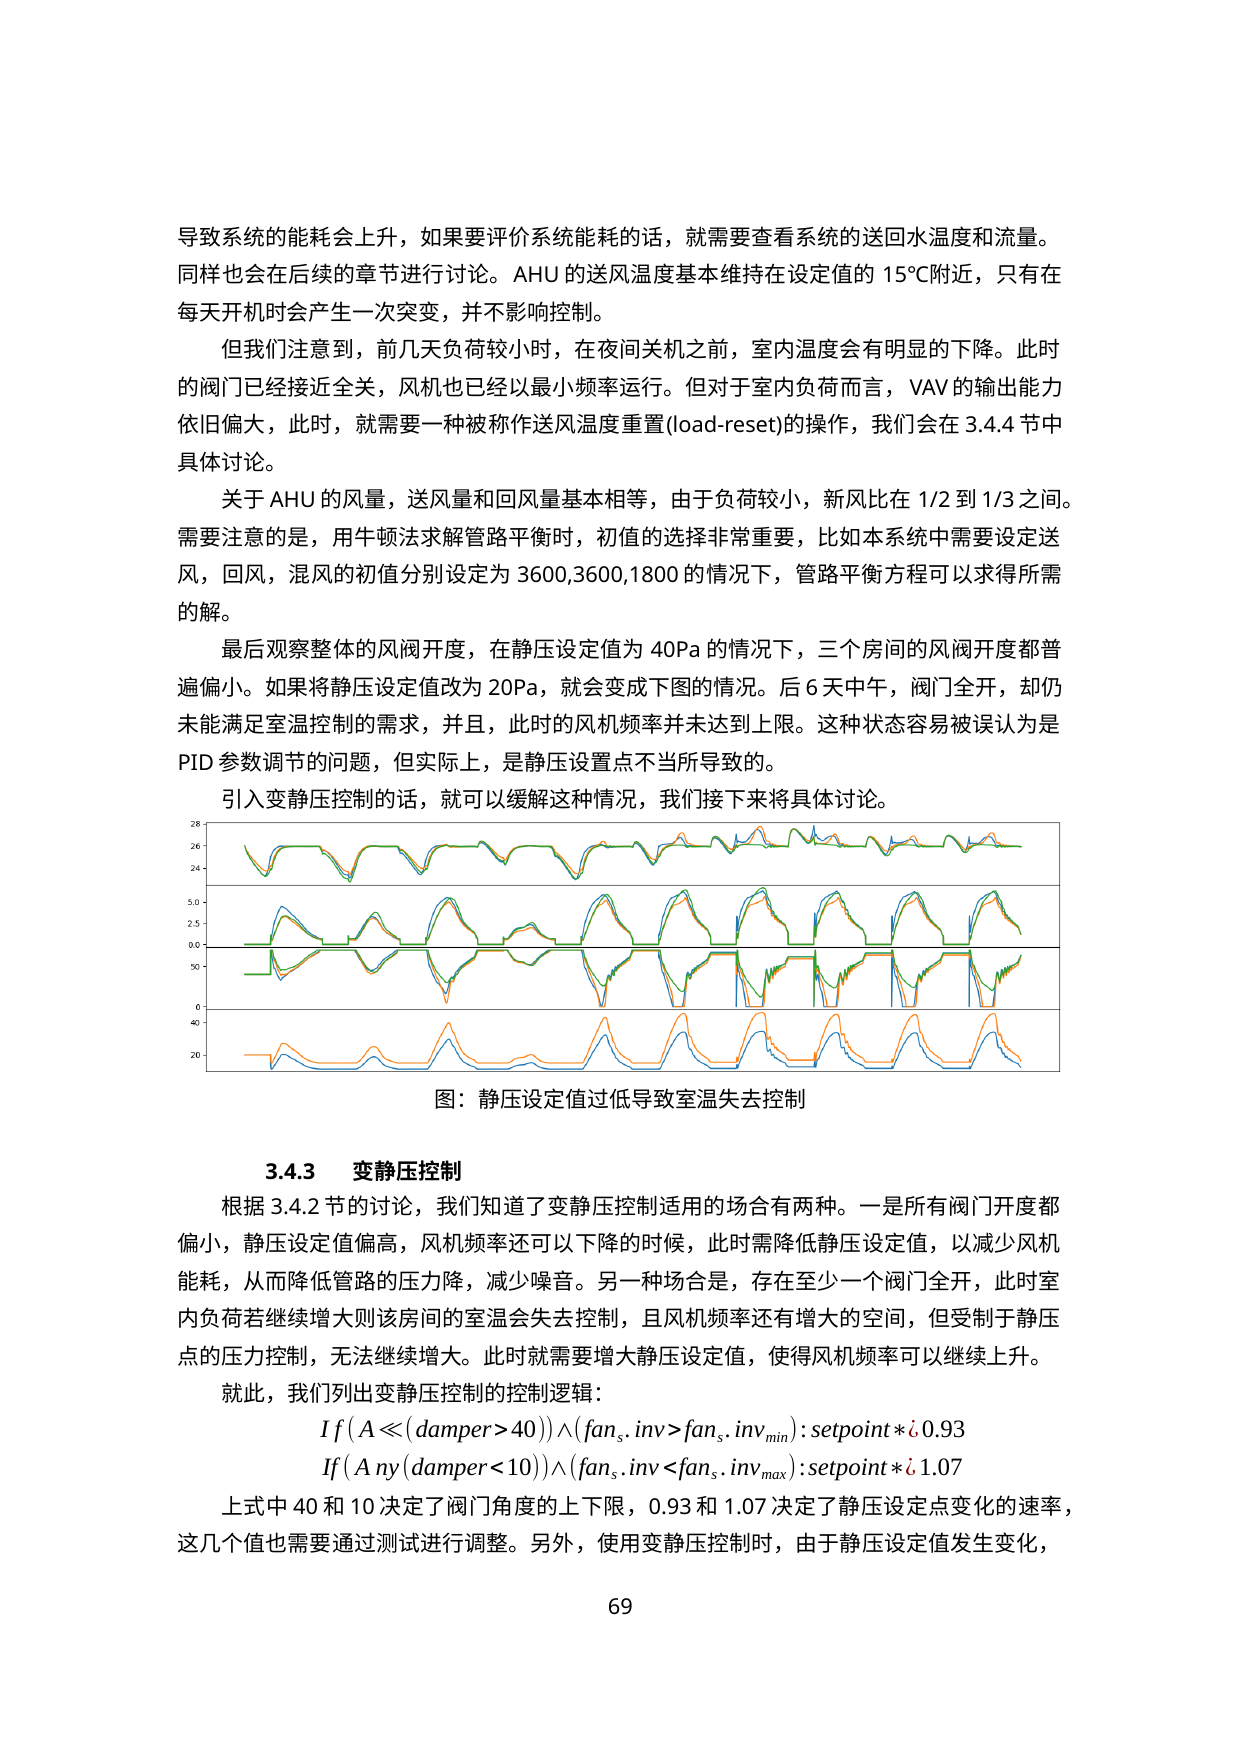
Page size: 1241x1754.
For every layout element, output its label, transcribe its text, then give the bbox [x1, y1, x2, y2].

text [177, 1486, 1063, 1561]
picture [177, 816, 1063, 1072]
text 最后观察整体的风阀开度，在静压设定值为40Pa的情况下，三个房间的风阀开度都普遍偏小。如果将静压设定值改为20Pa，就会变成下图的情况。后6天中午，阀门全开，却仍未能满足室温控制的需求，并且，此时的风机频率并未达到上限。这种状态容易被误认为是PID参数调节的问题，但实际上，是静压设置点不当所导致的。 [177, 629, 1063, 779]
text 但我们注意到，前几天负荷较小时，在夜间关机之前，室内温度会有明显的下降。此时的阀门已经接近全关，风机也已经以最小频率运行。但对于室内负荷而言，VAV的输出能力依旧偏大，此时，就需要一种被称作送风温度重置(load-reset)的操作，我们会在3.4.4节中具体讨论。 [177, 329, 1063, 479]
subtitle 变静压控制 [221, 1154, 1063, 1186]
text 引入变静压控制的话，就可以缓解这种情况，我们接下来将具体讨论。 [177, 779, 1063, 816]
text 关于AHU的风量，送风量和回风量基本相等，由于负荷较小，新风比在1/2到1/3之间。需要注意的是，用牛顿法求解管路平衡时，初值的选择非常重要，比如本系统中需要设定送风，回风，混风的初值分别设定为3600,3600,1800的情况下，管路平衡方程可以求得所需的解。 [177, 479, 1063, 629]
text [177, 217, 1063, 329]
text 图：静压设定值过低导致室温失去控制 [177, 1079, 1063, 1117]
text 根据3.4.2节的讨论，我们知道了变静压控制适用的场合有两种。一是所有阀门开度都偏小，静压设定值偏高，风机频率还可以下降的时候，此时需降低静压设定值，以减少风机能耗，从而降低管路的压力降，减少噪音。另一种场合是，存在至少一个阀门全开，此时室内负荷若继续增大则该房间的室温会失去控制，且风机频率还有增大的空间，但受制于静压点的压力控制，无法继续增大。此时就需要增大静压设定值，使得风机频率可以继续上升。 [177, 1186, 1063, 1373]
text 就此，我们列出变静压控制的控制逻辑： [177, 1373, 1063, 1411]
